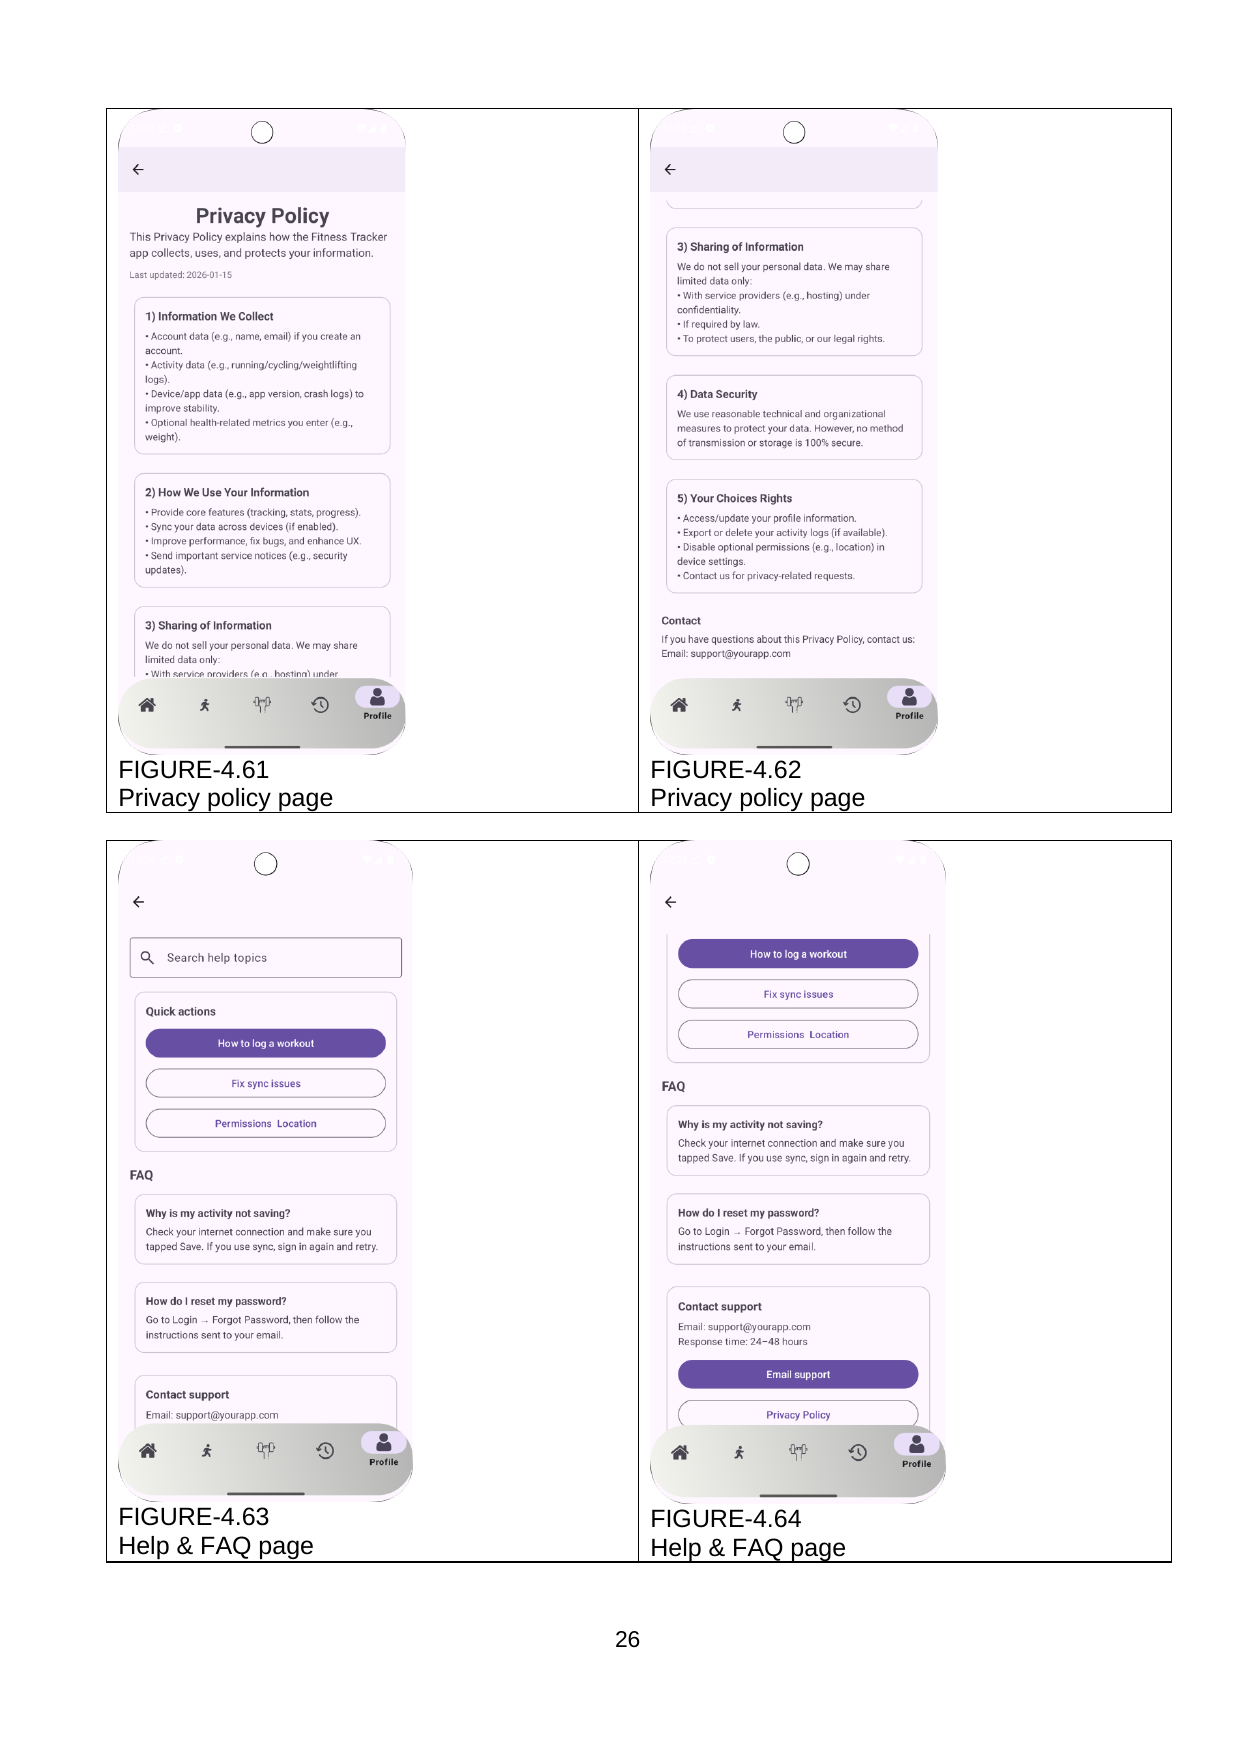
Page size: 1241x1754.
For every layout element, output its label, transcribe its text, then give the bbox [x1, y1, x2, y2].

picture [650, 109, 938, 755]
picture [118, 840, 413, 1502]
table_header FIGURE-4.61 Privacy policy page [107, 109, 638, 812]
table_header FIGURE-4.64 Help & FAQ page [639, 841, 1171, 1561]
table_header FIGURE-4.62 Privacy policy page [639, 109, 1171, 812]
table_header FIGURE-4.63 Help & FAQ page [107, 841, 638, 1561]
picture [118, 109, 406, 755]
picture [650, 840, 946, 1504]
